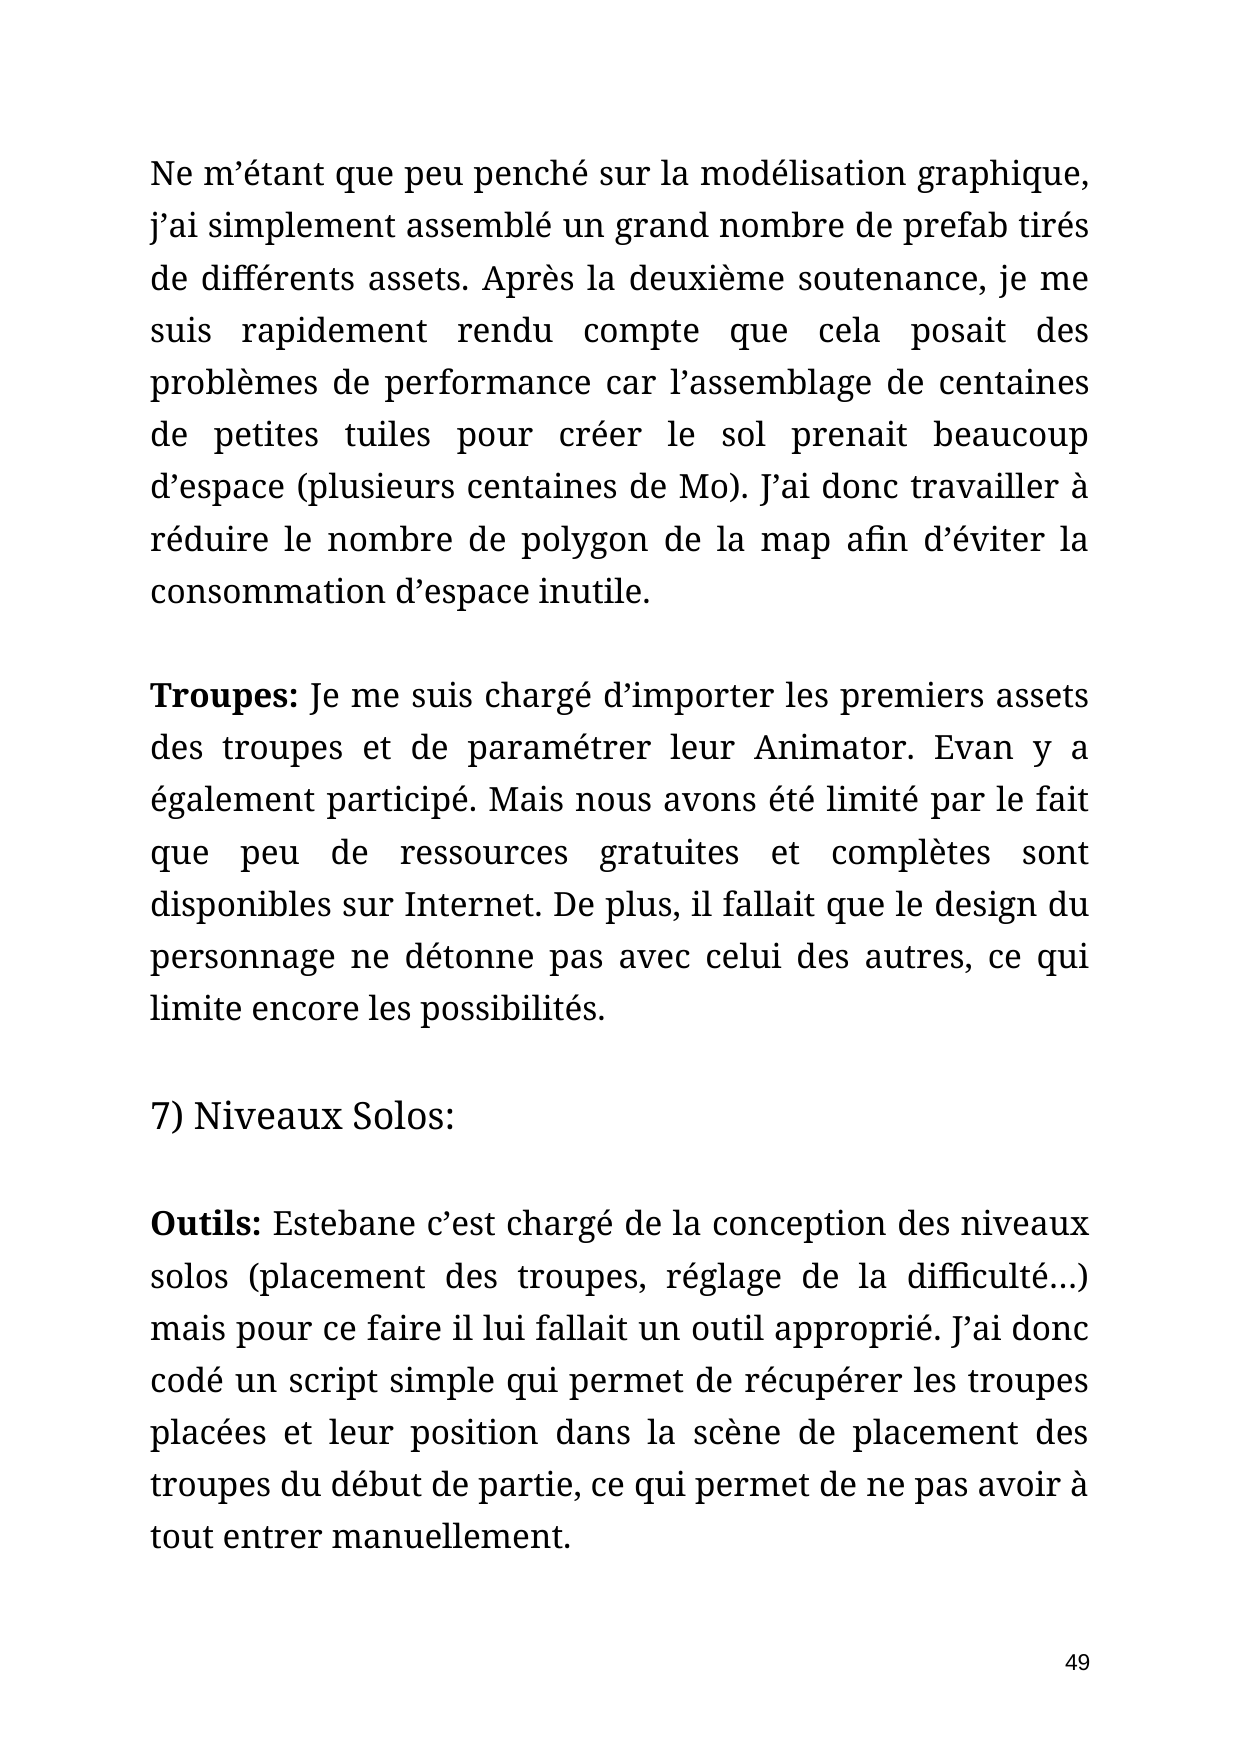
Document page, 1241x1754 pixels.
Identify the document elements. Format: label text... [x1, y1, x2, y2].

text Ne m’étant que peu penché sur la modélisation graphique, j’ai simplement assemblé un grand nombre de prefab tirés de différents assets. Après la deuxième soutenance, je me suis rapidement rendu compte que cela posait des problèmes de performance car l’assemblage de centaines de petites tuiles pour créer le sol prenait beaucoup d’espace (plusieurs centaines de Mo). J’ai donc travailler à réduire le nombre de polygon de la map afin d’éviter la consommation d’espace inutile. [150, 150, 1090, 613]
text Outils: Estebane c’est chargé de la conception des niveaux solos (placement des troupes, réglage de la difficulté…) mais pour ce faire il lui fallait un outil approprié. J’ai donc codé un script simple qui permet de récupérer les troupes placées et leur position dans la scène de placement des troupes du début de partie, ce qui permet de ne pas avoir à tout entrer manuellement. [150, 1200, 1090, 1559]
text Troupes: Je me suis chargé d’importer les premiers assets des troupes et de paramétrer leur Animator. Evan y a également participé. Mais nous avons été limité par le fait que peu de ressources gratuites et complètes sont disponibles sur Internet. De plus, il fallait que le design du personnage ne détonne pas avec celui des autres, ce qui limite encore les possibilités. [150, 672, 1090, 1030]
text 7) Niveaux Solos: [150, 1089, 1090, 1140]
